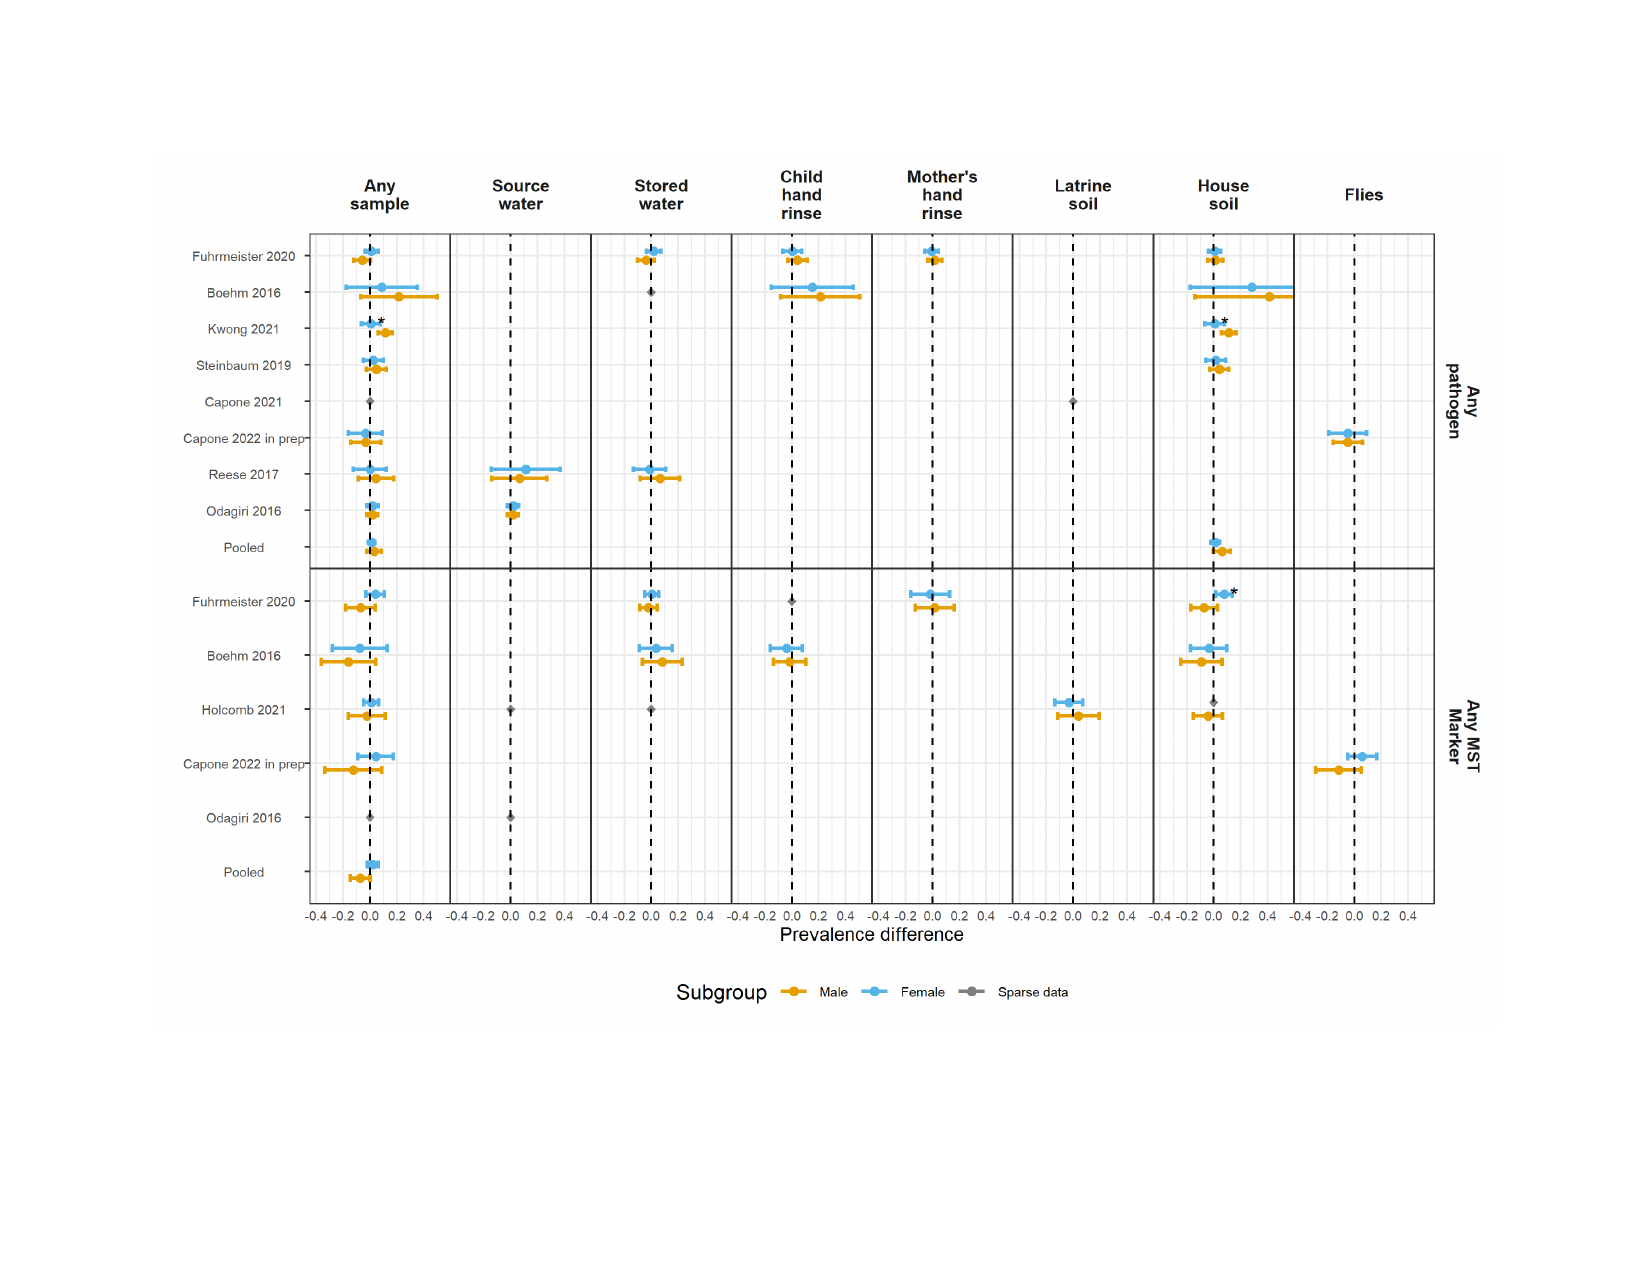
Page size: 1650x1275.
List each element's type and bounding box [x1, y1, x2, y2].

picture [150, 150, 1500, 1028]
